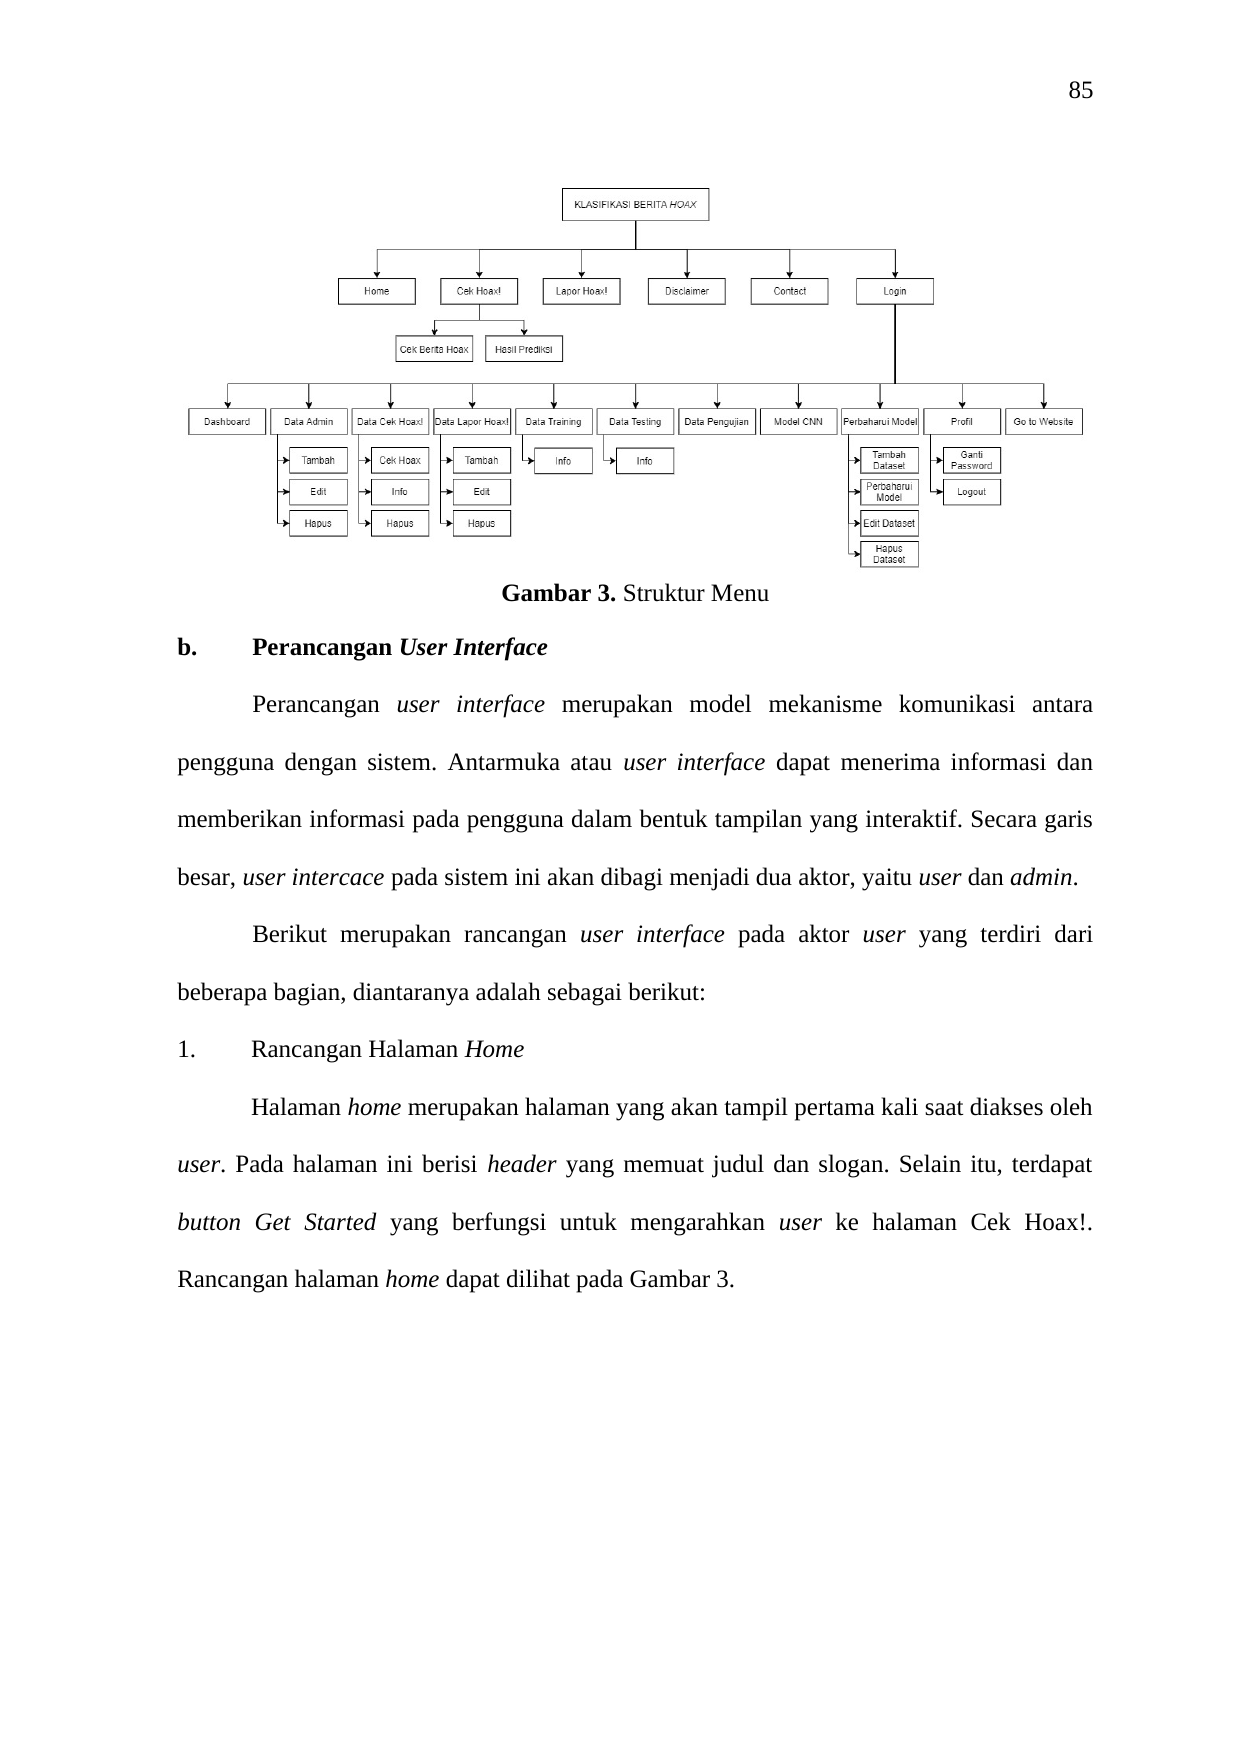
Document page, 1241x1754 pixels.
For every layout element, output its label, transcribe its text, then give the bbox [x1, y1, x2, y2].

list Halaman home merupakan halaman yang akan tampil pertama kali saat diakses oleh user. Pada halaman ini berisi header yang memuat judul dan slogan. Selain itu, terdapat button Get Started yang berfungsi untuk mengarahkan user ke halaman Cek Hoax!. Rancangan halaman home dapat dilihat pada Gambar 3. [177, 1092, 1093, 1293]
list Perancangan user interface merupakan model mekanisme komunikasi antara pengguna dengan sistem. Antarmuka atau user interface dapat menerima informasi dan memberikan informasi pada pengguna dalam bentuk tampilan yang interaktif. Secara garis besar, user intercace pada sistem ini akan dibagi menjadi dua aktor, yaitu user dan admin. [177, 689, 1093, 891]
list Berikut merupakan rancangan user interface pada aktor user yang terdiri dari beberapa bagian, diantaranya adalah sebagai berikut: [177, 919, 1093, 1006]
list Perancangan User Interface [177, 632, 1093, 661]
list Rancangan Halaman Home [177, 1034, 1093, 1063]
picture [177, 177, 1094, 579]
text Gambar 3. Struktur Menu [177, 579, 1093, 607]
